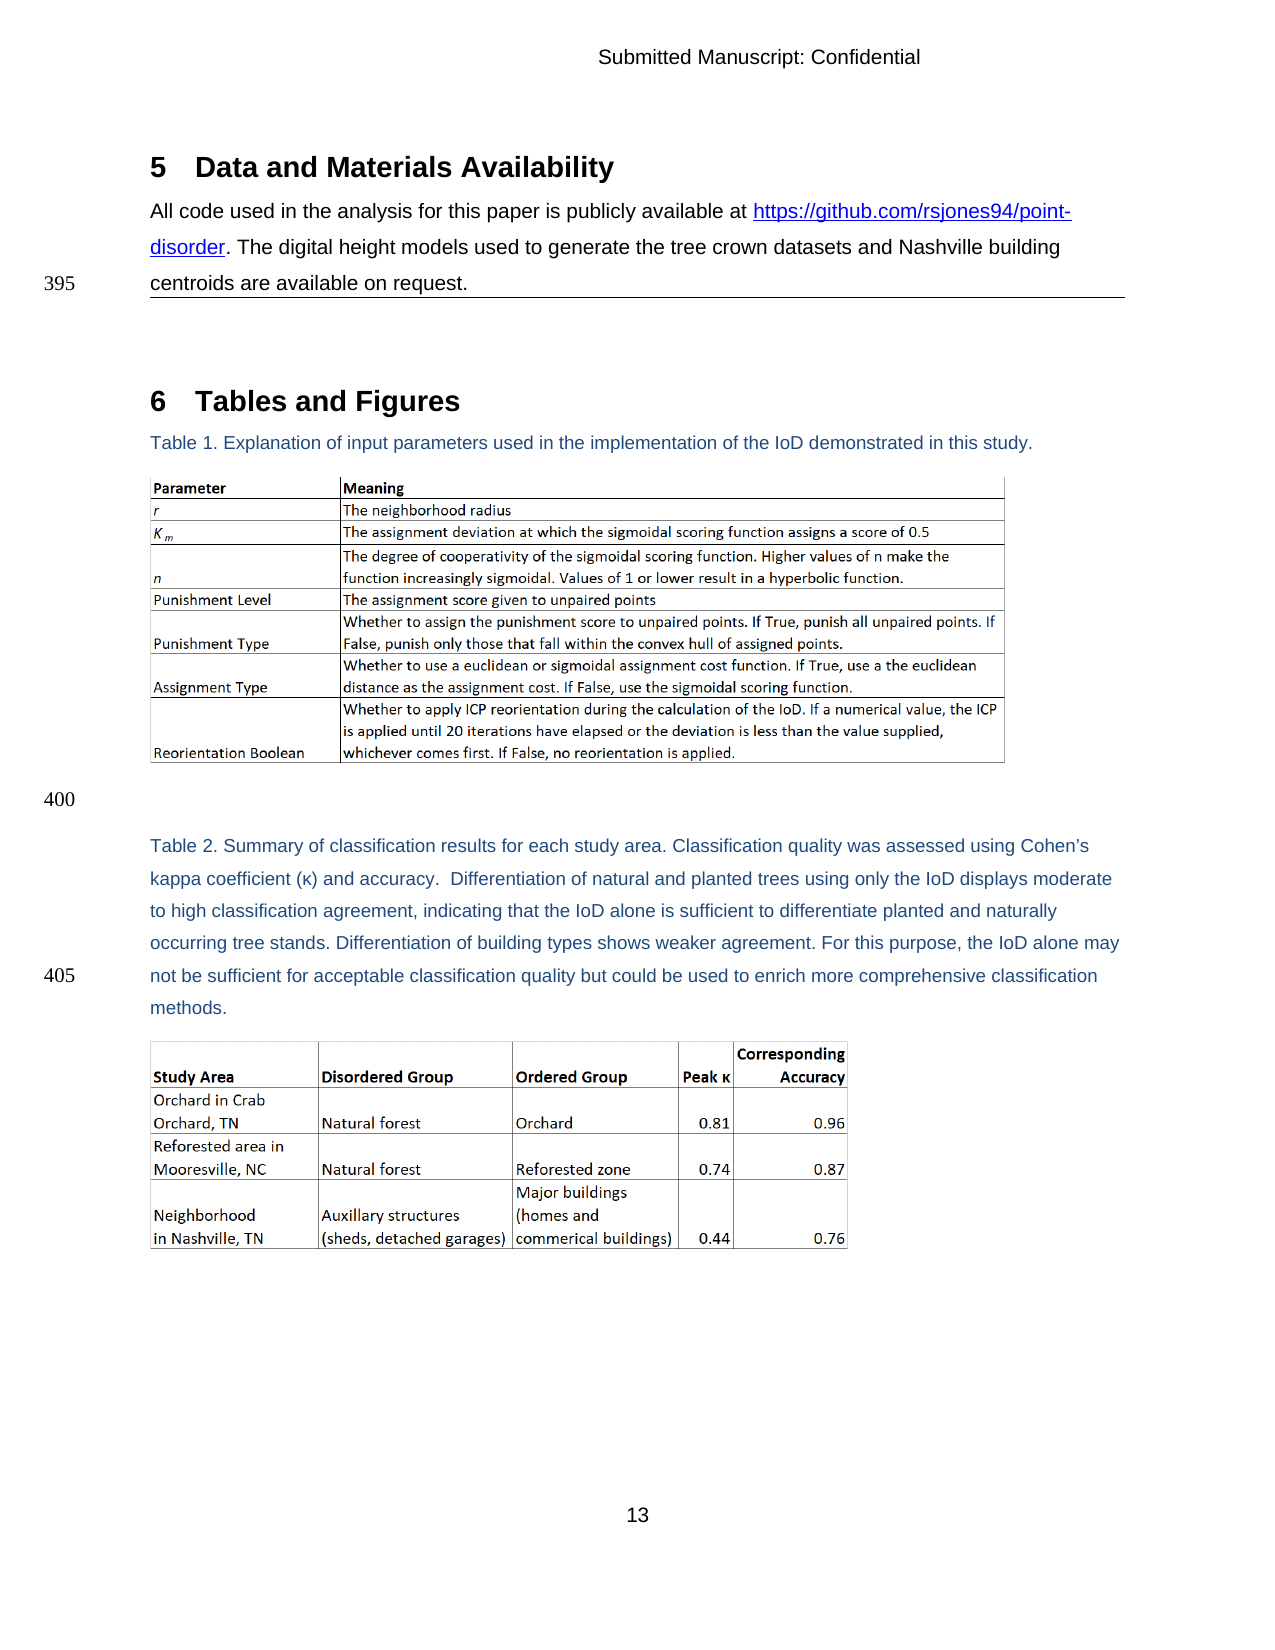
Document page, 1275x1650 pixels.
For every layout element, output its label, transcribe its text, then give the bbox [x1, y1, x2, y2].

text All code used in the analysis for this paper is publicly available at https://github.com/rsjones94/point-disorder. The digital height models used to generate the tree crown datasets and Nashville building centroids are available on request. [150, 199, 1125, 297]
subtitle Data and Materials Availability [150, 150, 1125, 183]
text Table 2. Summary of classification results for each study area. Classification quality was assessed using Cohen’s kappa coefficient (κ) and accuracy. Differentiation of natural and planted trees using only the IoD displays moderate to high classification agreement, indicating that the IoD alone is sufficient to differentiate planted and naturally occurring tree stands. Differentiation of building types shows weaker agreement. For this purpose, the IoD alone may not be sufficient for acceptable classification quality but could be used to enrich more comprehensive classification methods. [150, 835, 1125, 1018]
subtitle Tables and Figures [150, 383, 1125, 417]
picture [150, 477, 1005, 763]
picture [150, 1041, 848, 1249]
text Table 1. Explanation of input parameters used in the implementation of the IoD demonstrated in this study. [150, 432, 1125, 454]
